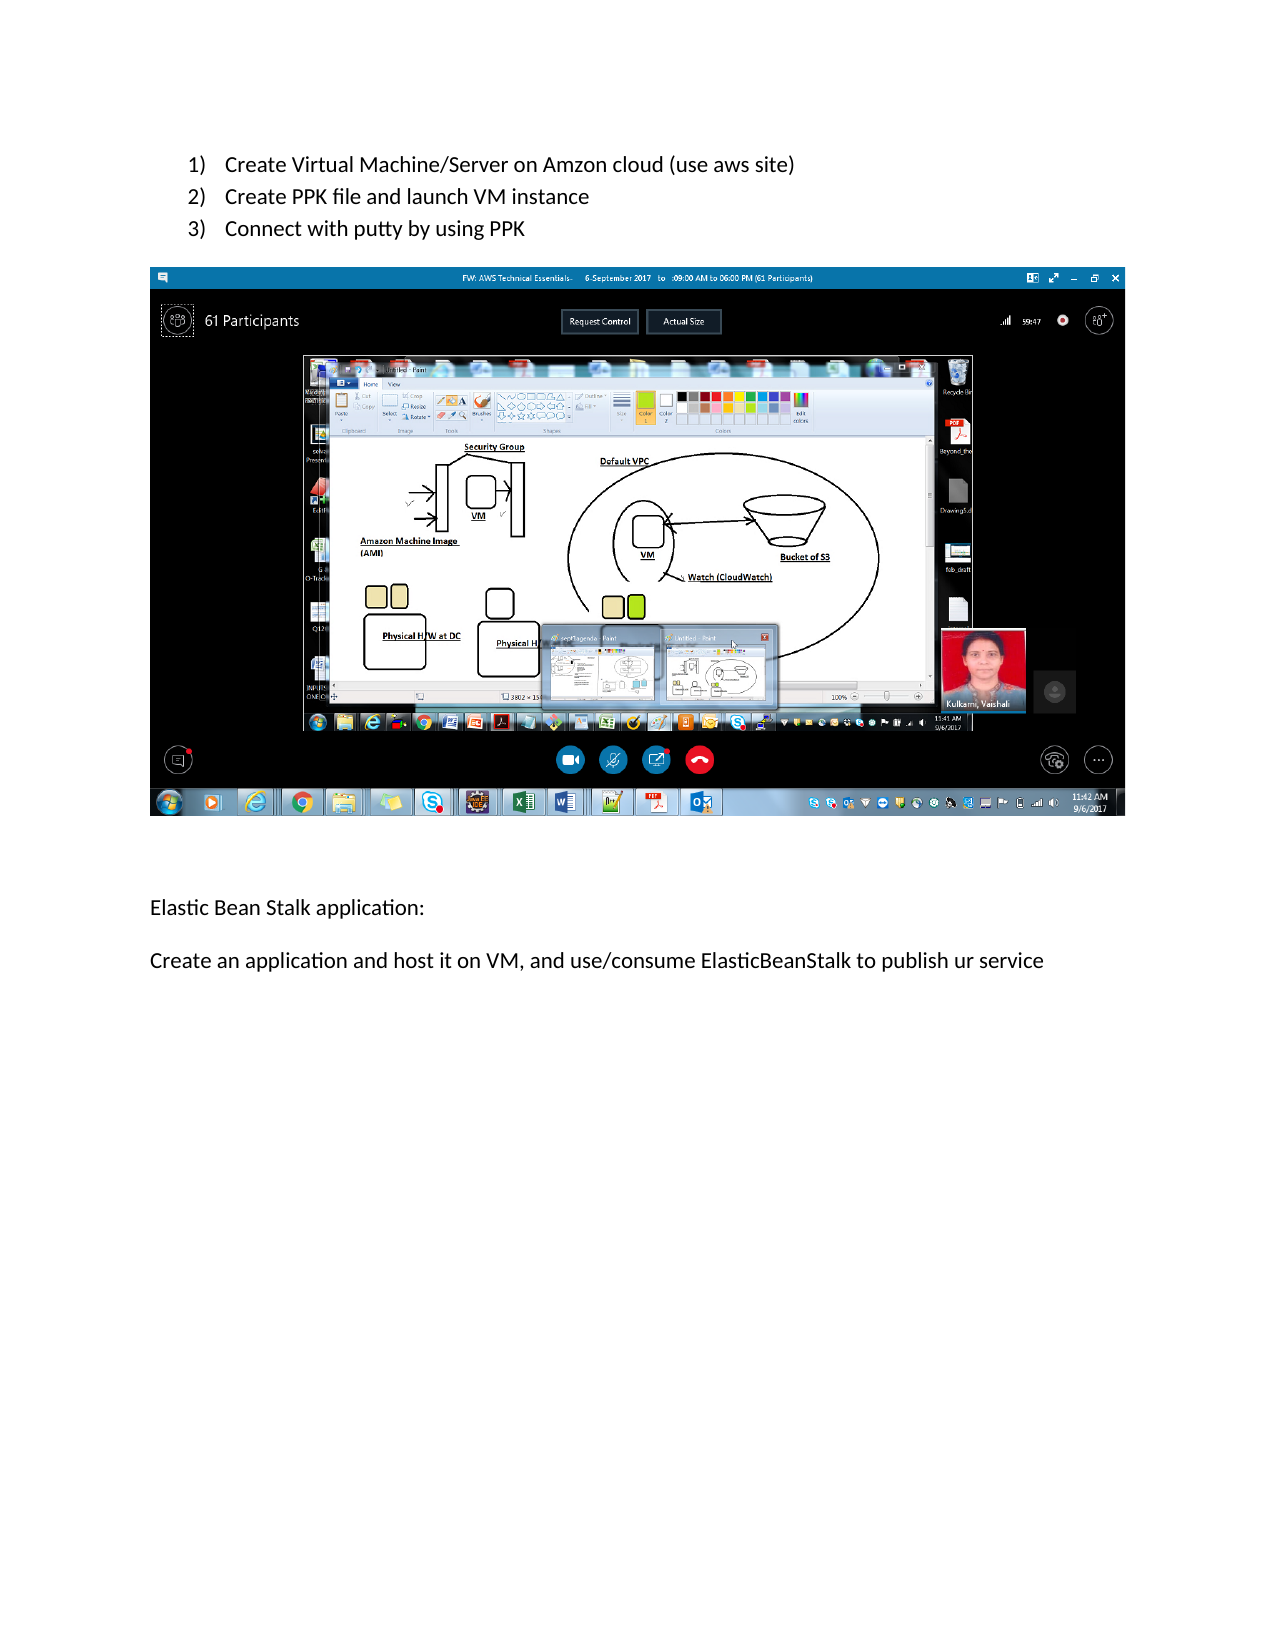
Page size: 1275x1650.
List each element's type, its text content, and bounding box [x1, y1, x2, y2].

picture [159, 273, 167, 281]
list Create PPK file and launch VM instance [187, 182, 1125, 210]
picture [150, 290, 1125, 816]
text Create an application and host it on VM, and use/consume ElasticBeanStalk to publish ur service [150, 947, 1125, 974]
list Create Virtual Machine/Server on Amzon cloud (use aws site) [187, 150, 1125, 178]
text Elastic Bean Stalk application: [150, 893, 1125, 922]
list Connect with putty by using PPK [187, 214, 1125, 242]
